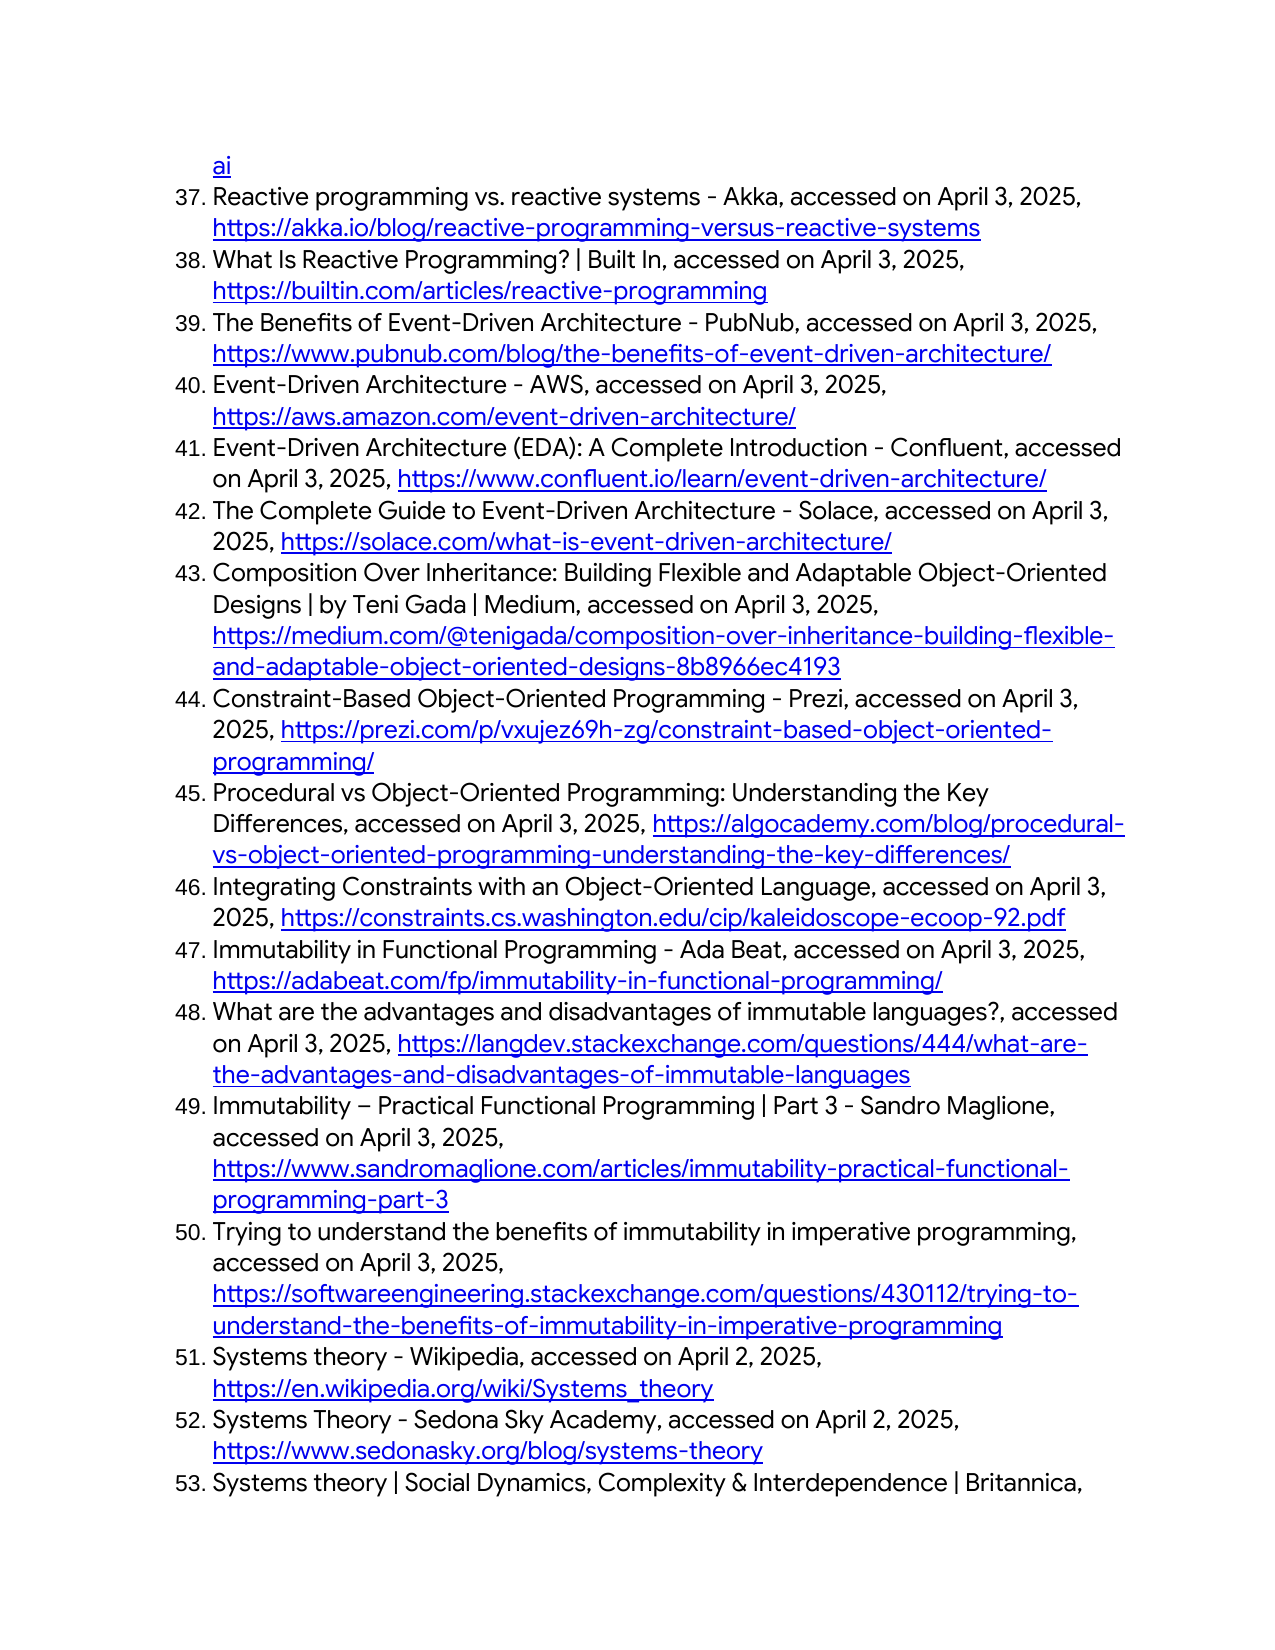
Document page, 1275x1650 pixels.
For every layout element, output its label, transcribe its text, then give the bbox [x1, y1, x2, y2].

list Constraint-Based Object-Oriented Programming - Prezi, accessed on April 3, 2025, https://prezi.com/p/vxujez69h-zg/constraint-based-object-oriented-programming/ [175, 683, 1125, 777]
list Systems Theory - Sedona Sky Academy, accessed on April 2, 2025, https://www.sedonasky.org/blog/systems-theory [175, 1404, 1125, 1467]
list Composition Over Inheritance: Building Flexible and Adaptable Object-Oriented Designs | by Teni Gada | Medium, accessed on April 3, 2025, https://medium.com/@tenigada/composition-over-inheritance-building-flexible-and-adaptable-object-oriented-designs-8b8966ec4193 [175, 558, 1125, 683]
list Immutability in Functional Programming - Ada Beat, accessed on April 3, 2025, https://adabeat.com/fp/immutability-in-functional-programming/ [175, 934, 1125, 997]
list Procedural vs Object-Oriented Programming: Understanding the Key Differences, accessed on April 3, 2025, https://algocademy.com/blog/procedural-vs-object-oriented-programming-understanding-the-key-differences/ [175, 777, 1125, 871]
list Immutability – Practical Functional Programming | Part 3 - Sandro Maglione, accessed on April 3, 2025, https://www.sandromaglione.com/articles/immutability-practical-functional-programming-part-3 [175, 1091, 1125, 1216]
list Event-Driven Architecture - AWS, accessed on April 3, 2025, https://aws.amazon.com/event-driven-architecture/ [175, 369, 1125, 432]
list Trying to understand the benefits of immutability in imperative programming, accessed on April 3, 2025, https://softwareengineering.stackexchange.com/questions/430112/trying-to-understand-the-benefits-of-immutability-in-imperative-programming [175, 1216, 1125, 1341]
list The Benefits of Event-Driven Architecture - PubNub, accessed on April 3, 2025, https://www.pubnub.com/blog/the-benefits-of-event-driven-architecture/ [175, 307, 1125, 369]
list The Complete Guide to Event-Driven Architecture - Solace, accessed on April 3, 2025, https://solace.com/what-is-event-driven-architecture/ [175, 495, 1125, 558]
list What Is Reactive Programming? | Built In, accessed on April 3, 2025, https://builtin.com/articles/reactive-programming [175, 244, 1125, 307]
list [175, 1467, 1125, 1498]
list Systems theory - Wikipedia, accessed on April 2, 2025, https://en.wikipedia.org/wiki/Systems_theory [175, 1341, 1125, 1404]
list What are the advantages and disadvantages of immutable languages?, accessed on April 3, 2025, https://langdev.stackexchange.com/questions/444/what-are-the-advantages-and-disadvantages-of-immutable-languages [175, 997, 1125, 1091]
list Event-Driven Architecture (EDA): A Complete Introduction - Confluent, accessed on April 3, 2025, https://www.confluent.io/learn/event-driven-architecture/ [175, 432, 1125, 495]
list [175, 150, 1125, 181]
list Reactive programming vs. reactive systems - Akka, accessed on April 3, 2025, https://akka.io/blog/reactive-programming-versus-reactive-systems [175, 181, 1125, 244]
list Integrating Constraints with an Object-Oriented Language, accessed on April 3, 2025, https://constraints.cs.washington.edu/cip/kaleidoscope-ecoop-92.pdf [175, 871, 1125, 934]
